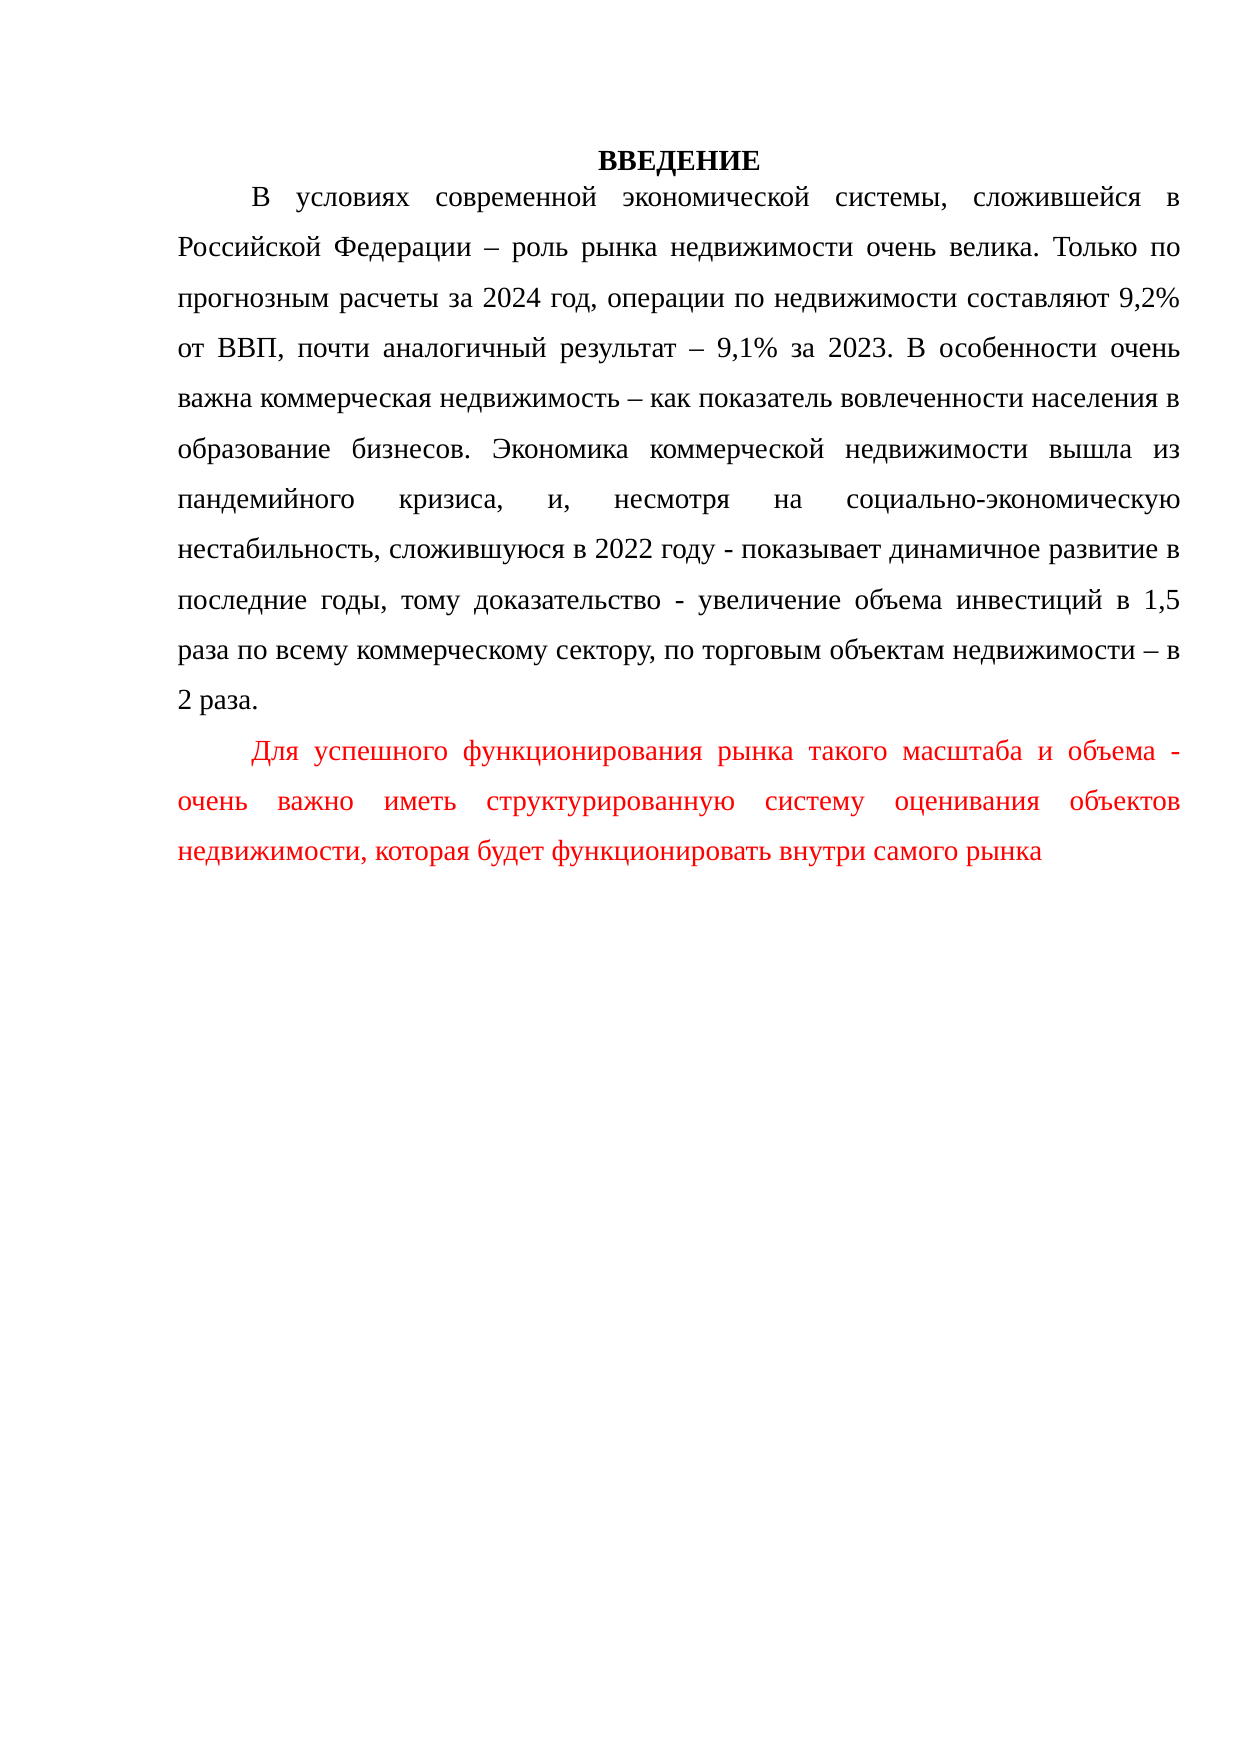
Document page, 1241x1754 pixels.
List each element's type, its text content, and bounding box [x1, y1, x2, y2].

subtitle ВВЕДЕНИЕ [177, 143, 1181, 177]
text Для успешного функционирования рынка такого масштаба и объема - очень важно иметь структурированную систему оценивания объектов недвижимости, которая будет функционировать внутри самого рынка [177, 733, 1181, 867]
text В условиях современной экономической системы, сложившейся в Российской Федерации – роль рынка недвижимости очень велика. Только по прогнозным расчеты за 2024 год, операции по недвижимости составляют 9,2% от ВВП, почти аналогичный результат – 9,1% за 2023. В особенности очень важна коммерческая недвижимость – как показатель вовлеченности населения в образование бизнесов. Экономика коммерческой недвижимости вышла из пандемийного кризиса, и, несмотря на социально-экономическую нестабильность, сложившуюся в 2022 году - показывает динамичное развитие в последние годы, тому доказательство - увеличение объема инвестиций в 1,5 раза по всему коммерческому сектору, по торговым объектам недвижимости – в 2 раза. [177, 179, 1181, 716]
